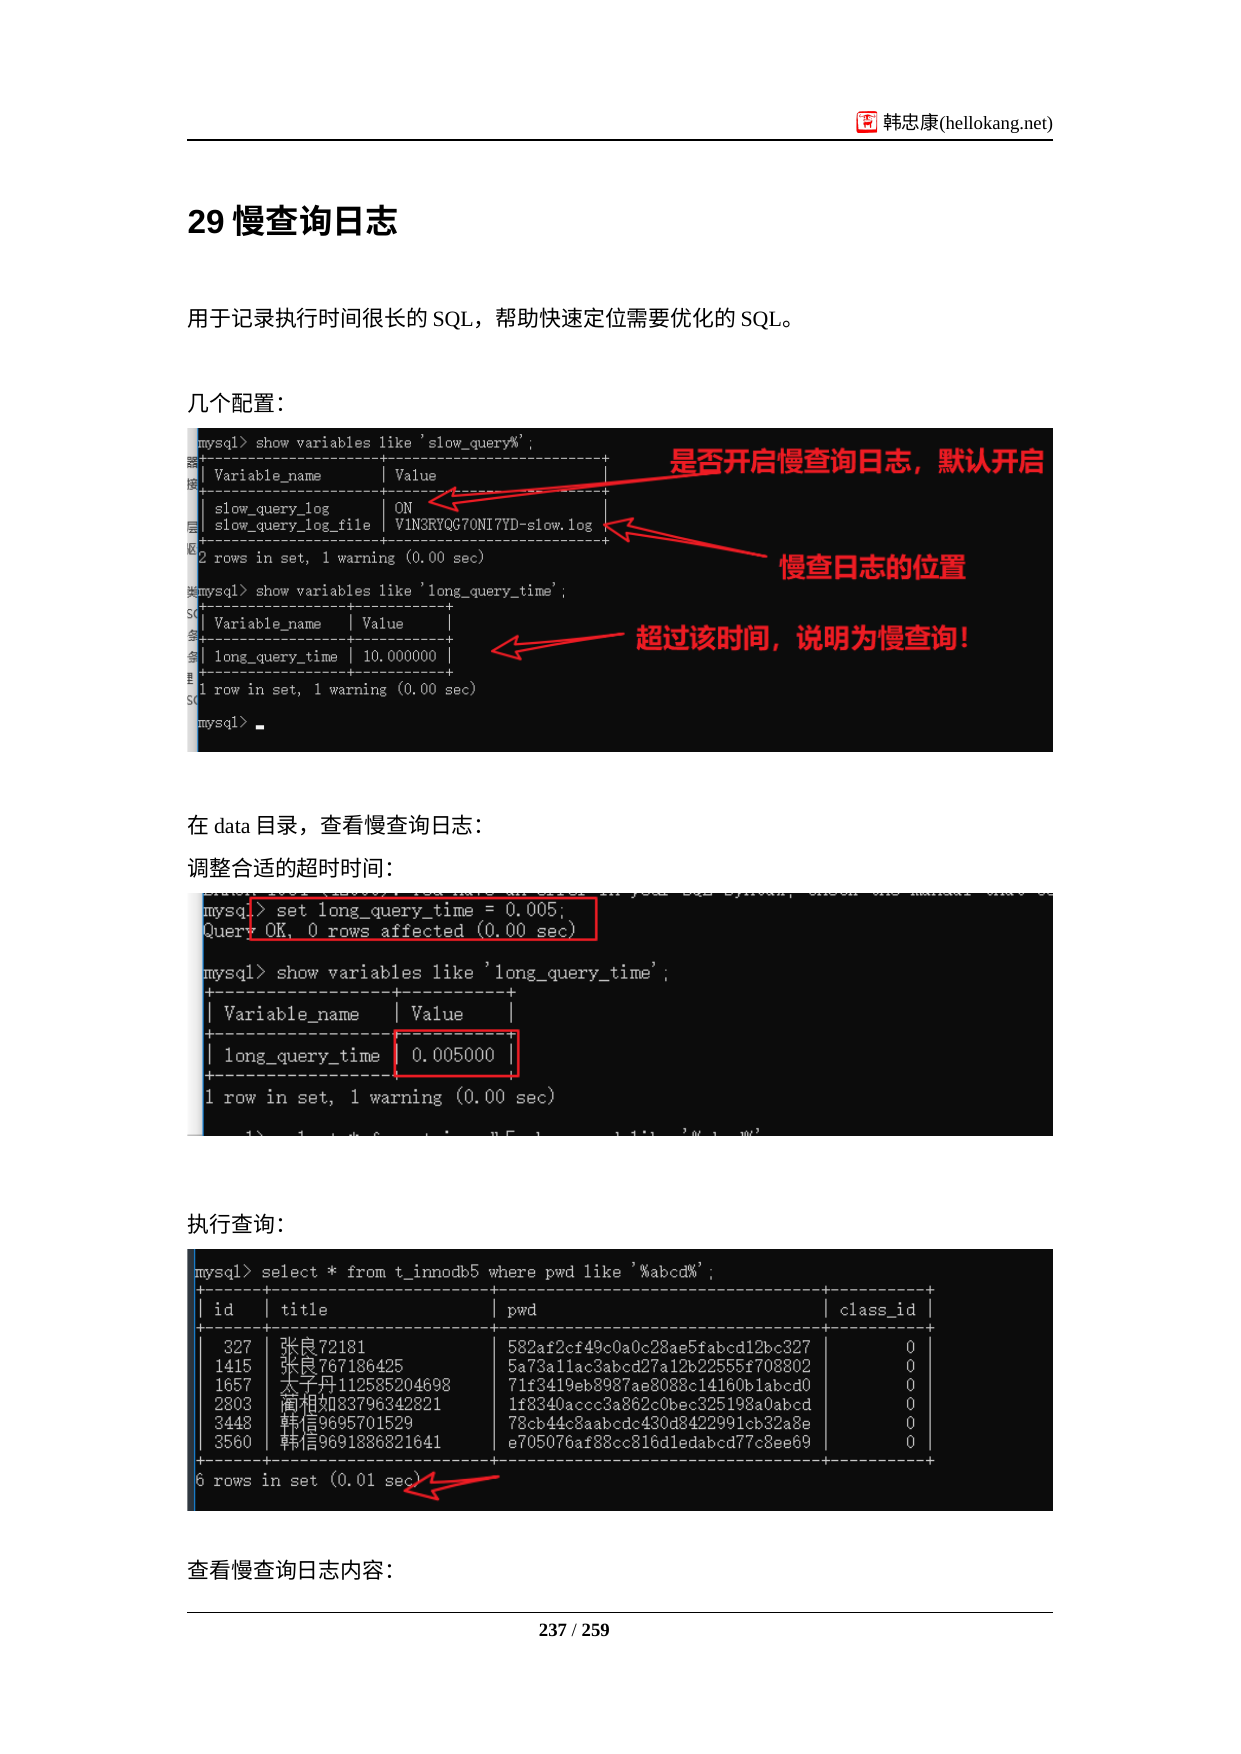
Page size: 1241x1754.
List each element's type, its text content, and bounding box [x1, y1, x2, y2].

text 调整合适的超时时间： [187, 850, 1053, 883]
text 执行查询： [187, 1206, 1053, 1239]
picture [187, 893, 1053, 1136]
text 用于记录执行时间很长的SQL，帮助快速定位需要优化的SQL。 [187, 300, 1053, 333]
picture [187, 428, 1053, 752]
text 查看慢查询日志内容： [187, 1552, 1053, 1585]
picture [856, 111, 878, 133]
subtitle 慢查询日志 [187, 186, 1053, 251]
text 几个配置： [187, 386, 1053, 418]
text 在 data目录，查看慢查询日志： [187, 807, 1053, 840]
picture [187, 1249, 1053, 1511]
